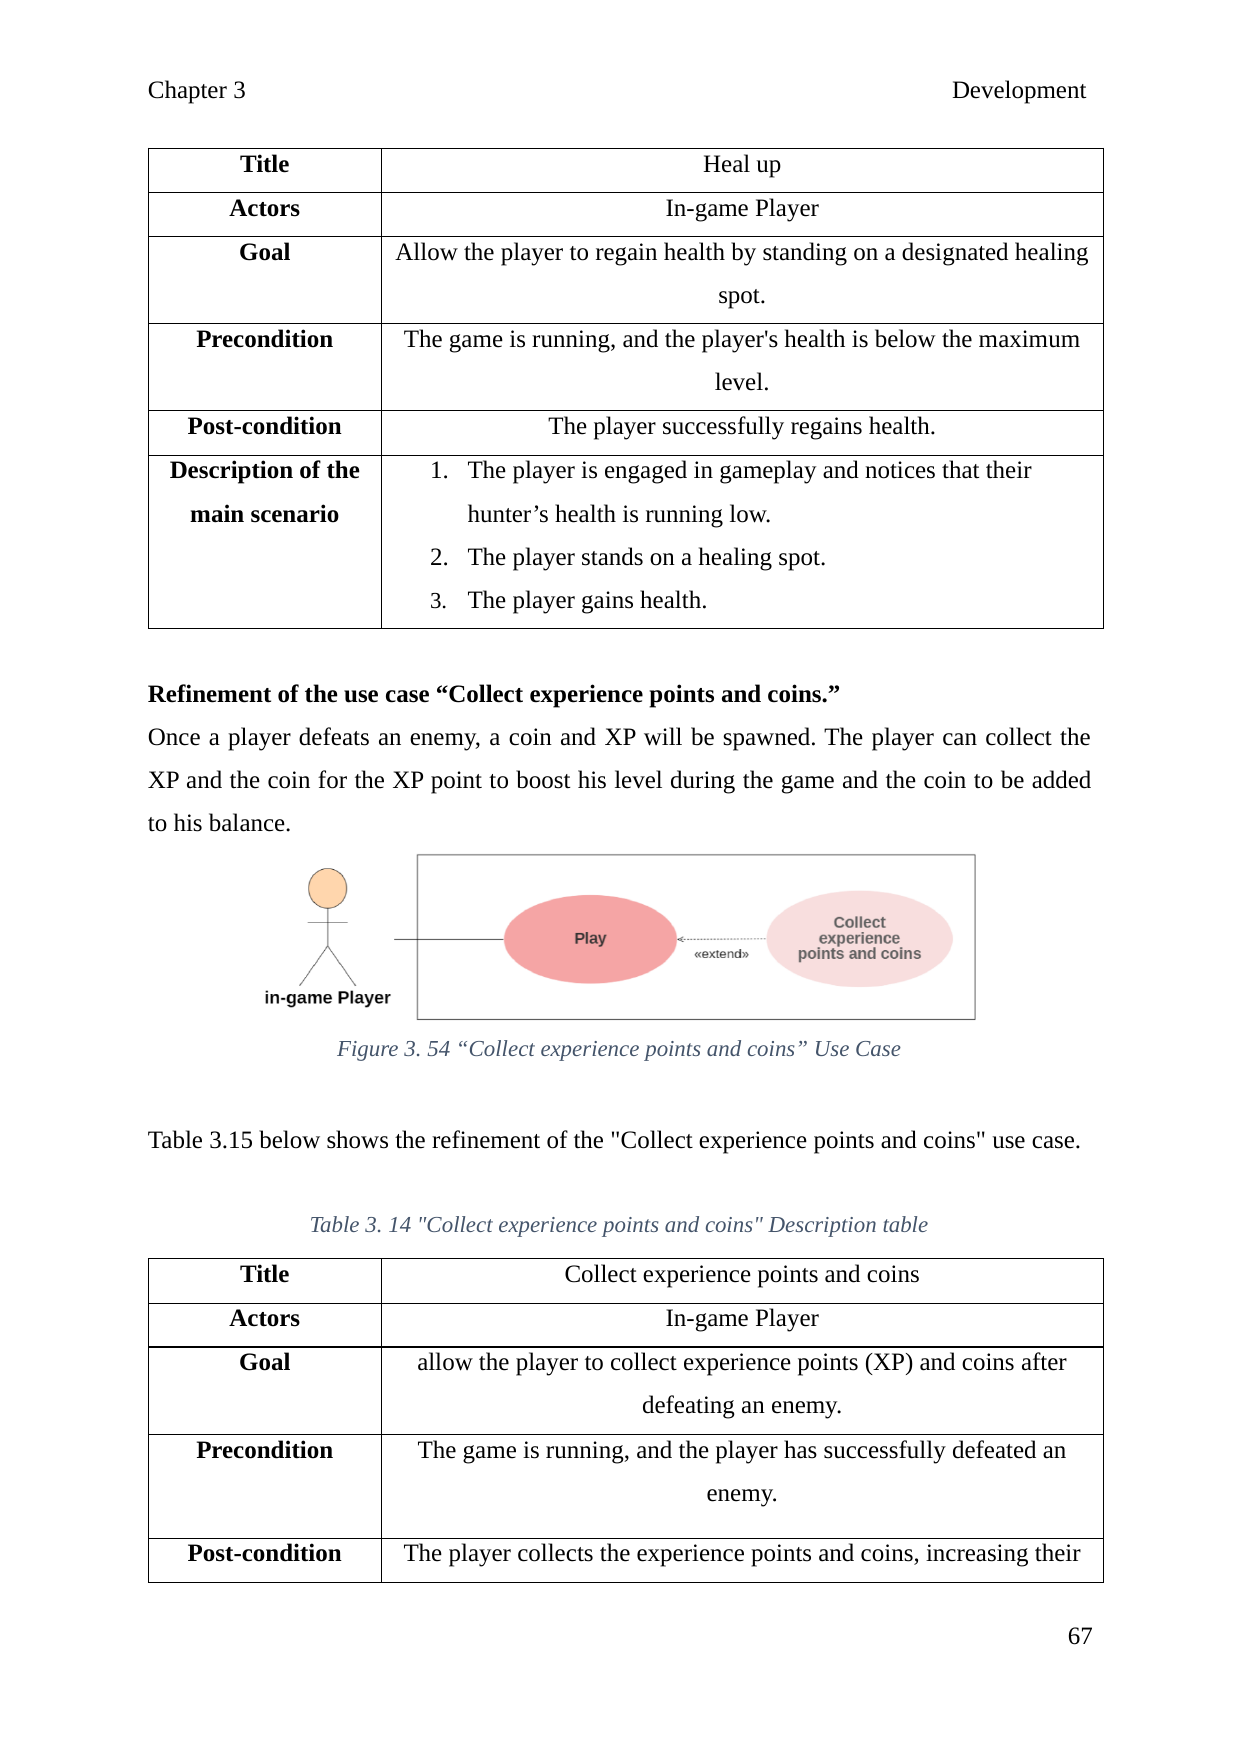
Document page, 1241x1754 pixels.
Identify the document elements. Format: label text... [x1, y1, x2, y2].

table_cell allow the player to collect experience points (XP) and coins after defeating an enemy. [382, 1348, 1103, 1434]
table_header Title [149, 149, 381, 192]
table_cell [382, 1539, 1103, 1582]
text Figure 3. 54 “Collect experience points and coins” Use Case [148, 1034, 1092, 1061]
table_cell In-game Player [382, 1304, 1103, 1346]
table_cell The game is running, and the player has successfully defeated an enemy. [382, 1435, 1103, 1537]
table_cell Actors [149, 1304, 381, 1346]
table_cell The game is running, and the player's health is below the maximum level. [382, 324, 1103, 410]
table_cell Allow the player to regain health by standing on a designated healing spot. [382, 237, 1103, 323]
table_cell The player successfully regains health. [382, 411, 1103, 454]
picture [262, 851, 979, 1021]
table_cell Precondition [149, 324, 381, 410]
table_cell In-game Player [382, 193, 1103, 236]
table_header Collect experience points and coins [382, 1259, 1103, 1302]
text Table 3. 14 "Collect experience points and coins" Description table [148, 1211, 1092, 1237]
table_cell Description of the main scenario [149, 456, 381, 628]
table_header Title [149, 1259, 381, 1302]
text Refinement of the use case “Collect experience points and coins.” [148, 679, 1092, 707]
table_cell The player is engaged in gameplay and notices that their hunter’s health is running low. The player stands on a healing spot. The player gains health. [382, 456, 1103, 628]
table_cell Goal [149, 237, 381, 323]
table_cell Actors [149, 193, 381, 236]
table_cell Goal [149, 1348, 381, 1434]
table_cell Precondition [149, 1435, 381, 1537]
table_header Heal up [382, 149, 1103, 192]
text Table 3.15 below shows the refinement of the "Collect experience points and coins" use case. [148, 1125, 1092, 1154]
text Once a player defeats an enemy, a coin and XP will be spawned. The player can collect the XP and the coin for the XP point to boost his level during the game and the coin to be added to his balance. [148, 722, 1092, 837]
table_cell Post-condition [149, 411, 381, 454]
table_cell Post-condition [149, 1539, 381, 1582]
